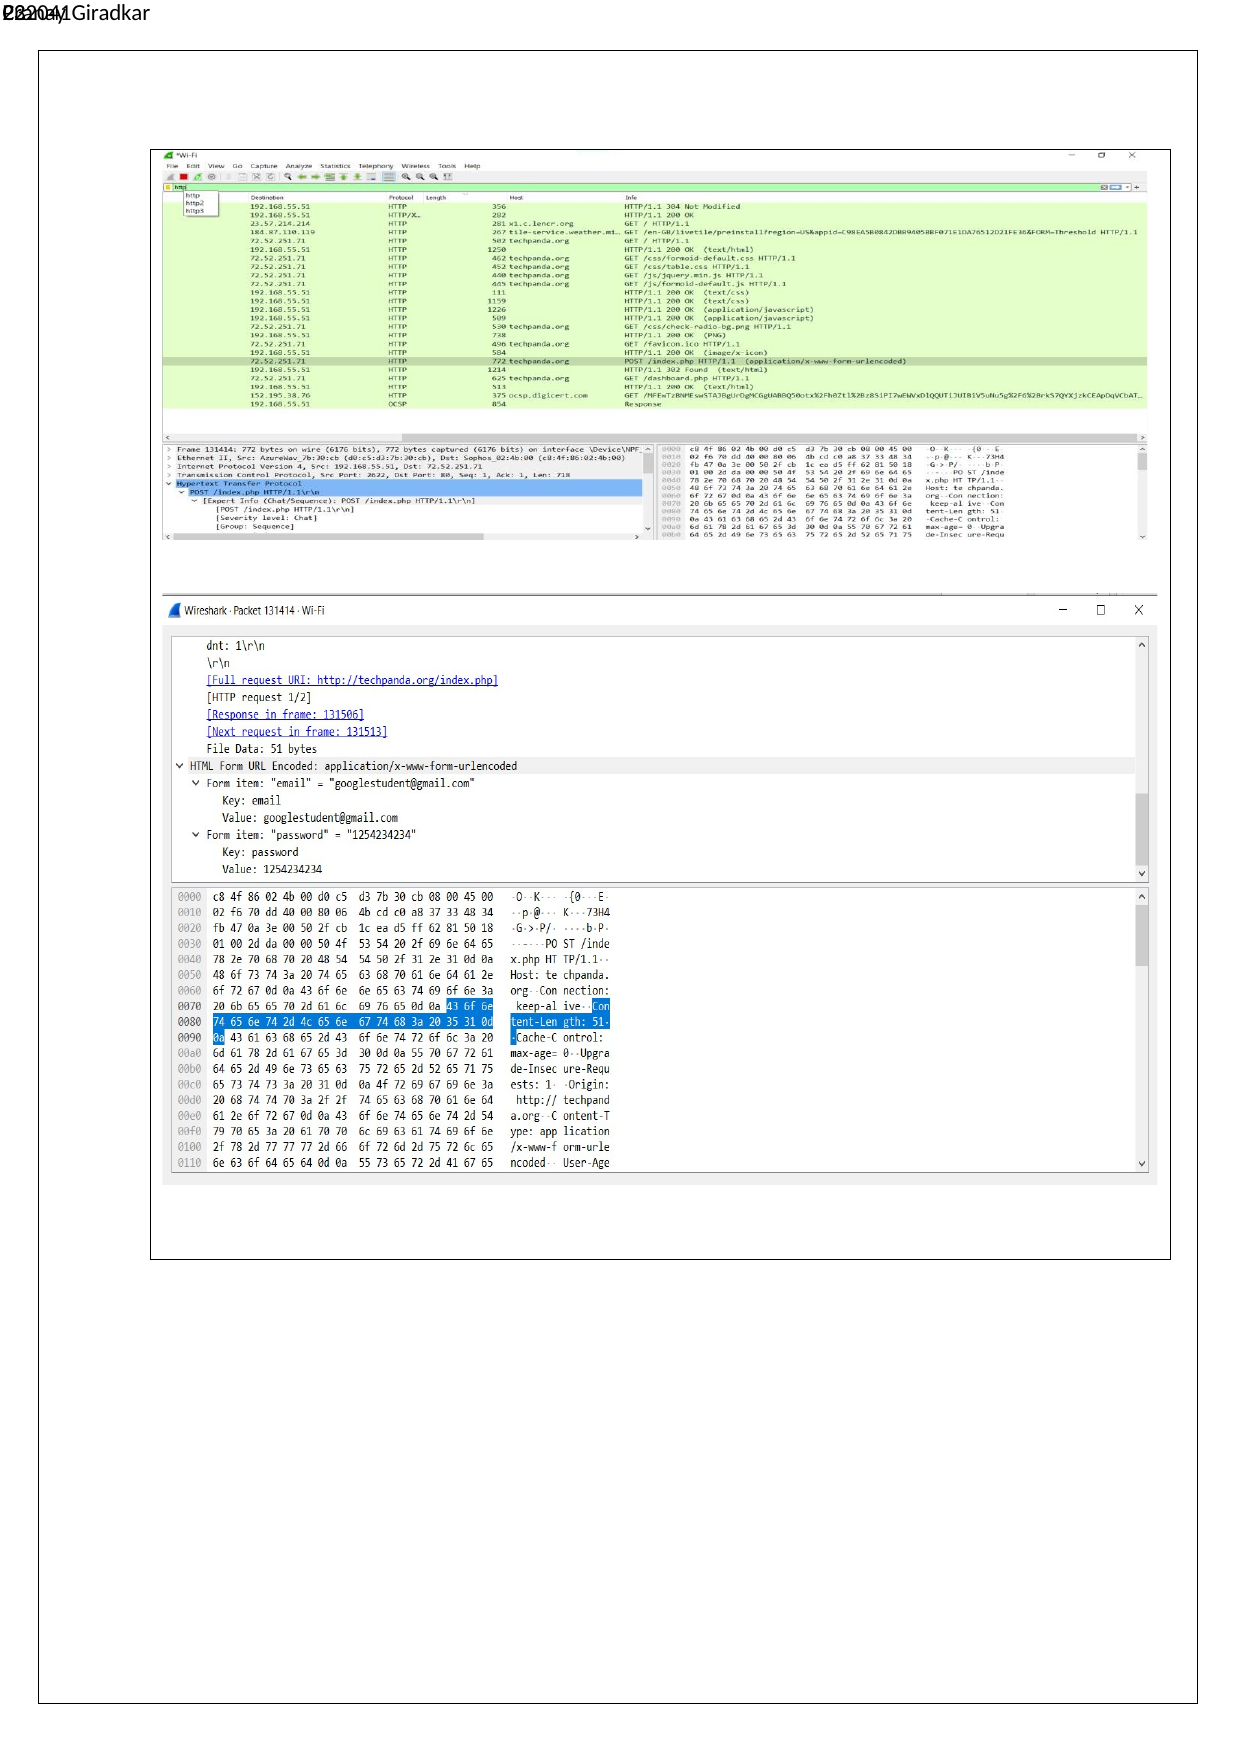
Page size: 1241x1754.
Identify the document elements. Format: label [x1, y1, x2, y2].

picture [162, 150, 1148, 540]
picture [162, 593, 1158, 1185]
table_header [151, 150, 1170, 1259]
